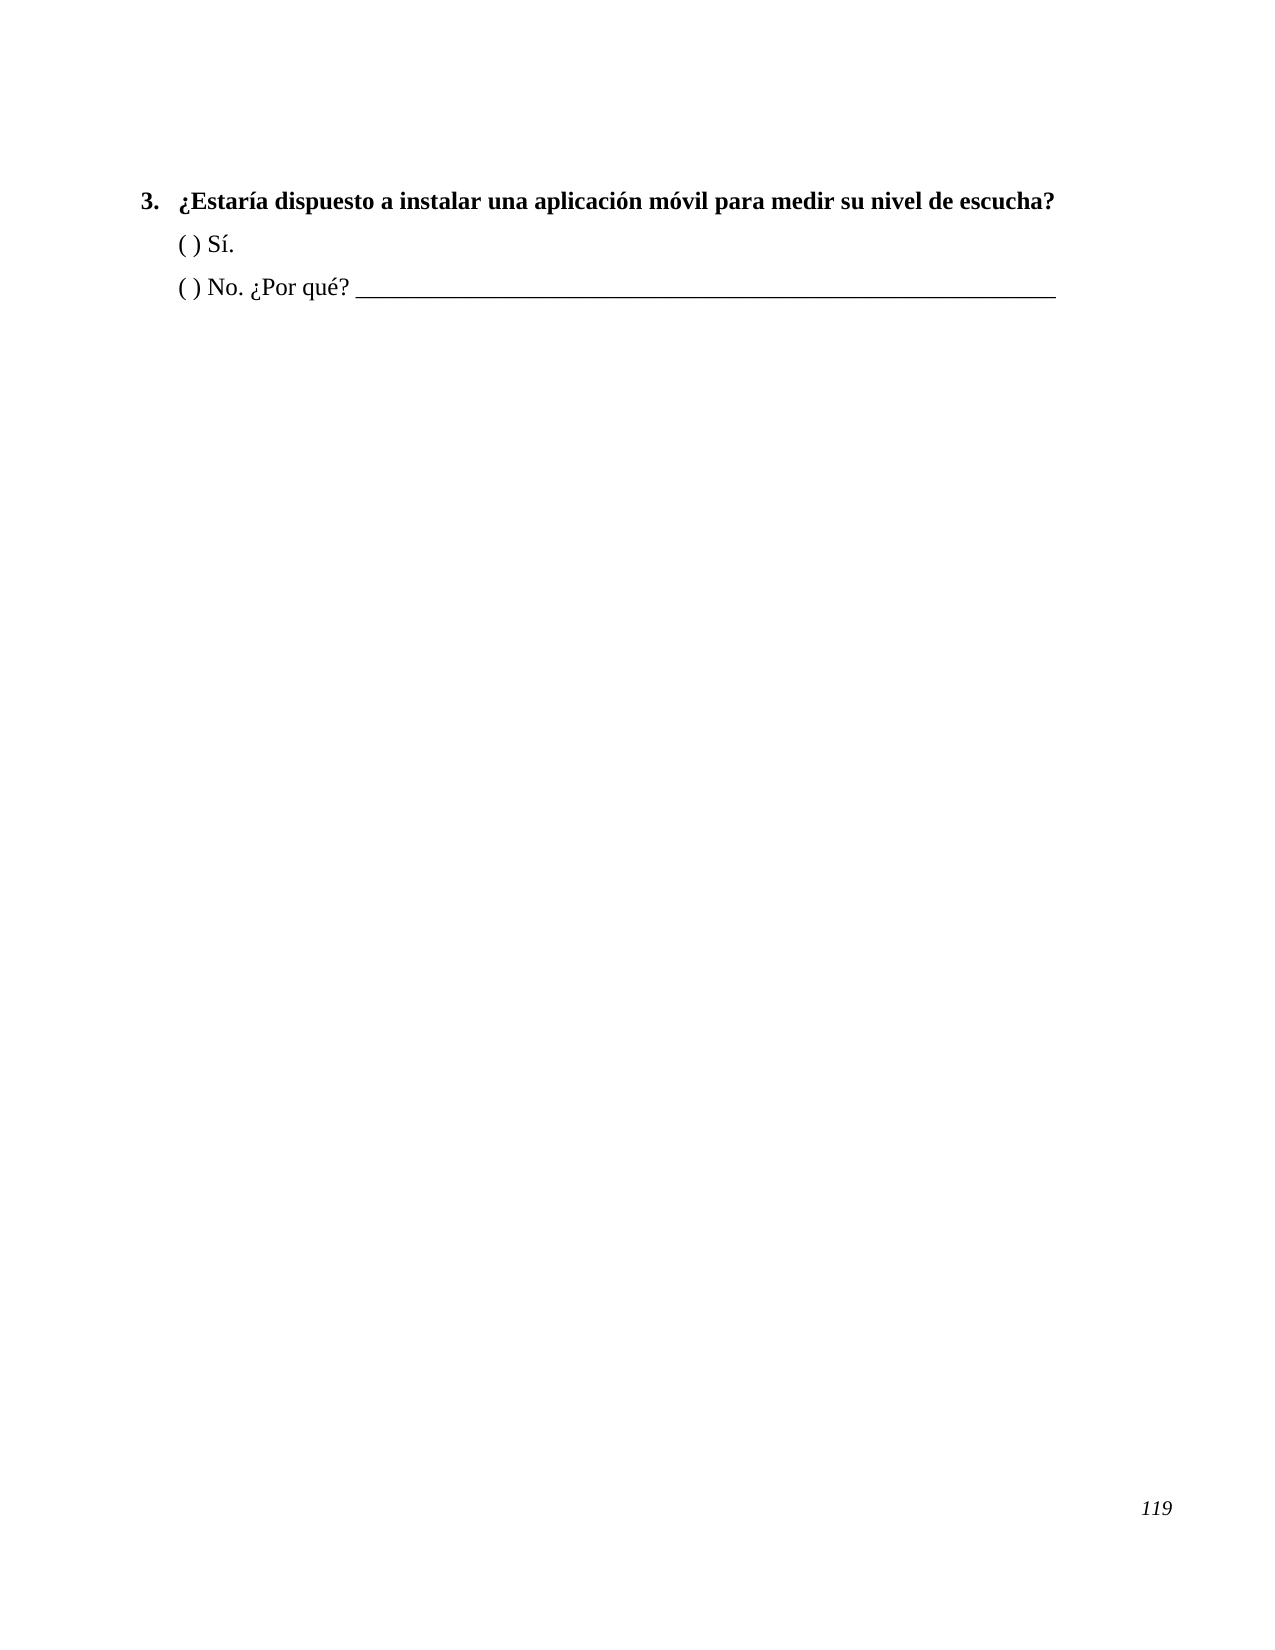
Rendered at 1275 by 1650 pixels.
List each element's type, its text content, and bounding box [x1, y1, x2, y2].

text ( ) No. ¿Por qué? ________________________________________________________ [178, 272, 1172, 301]
list ¿Estaría dispuesto a instalar una aplicación móvil para medir su nivel de escucha? [141, 186, 1172, 215]
text ( ) Sí. [178, 229, 1172, 258]
